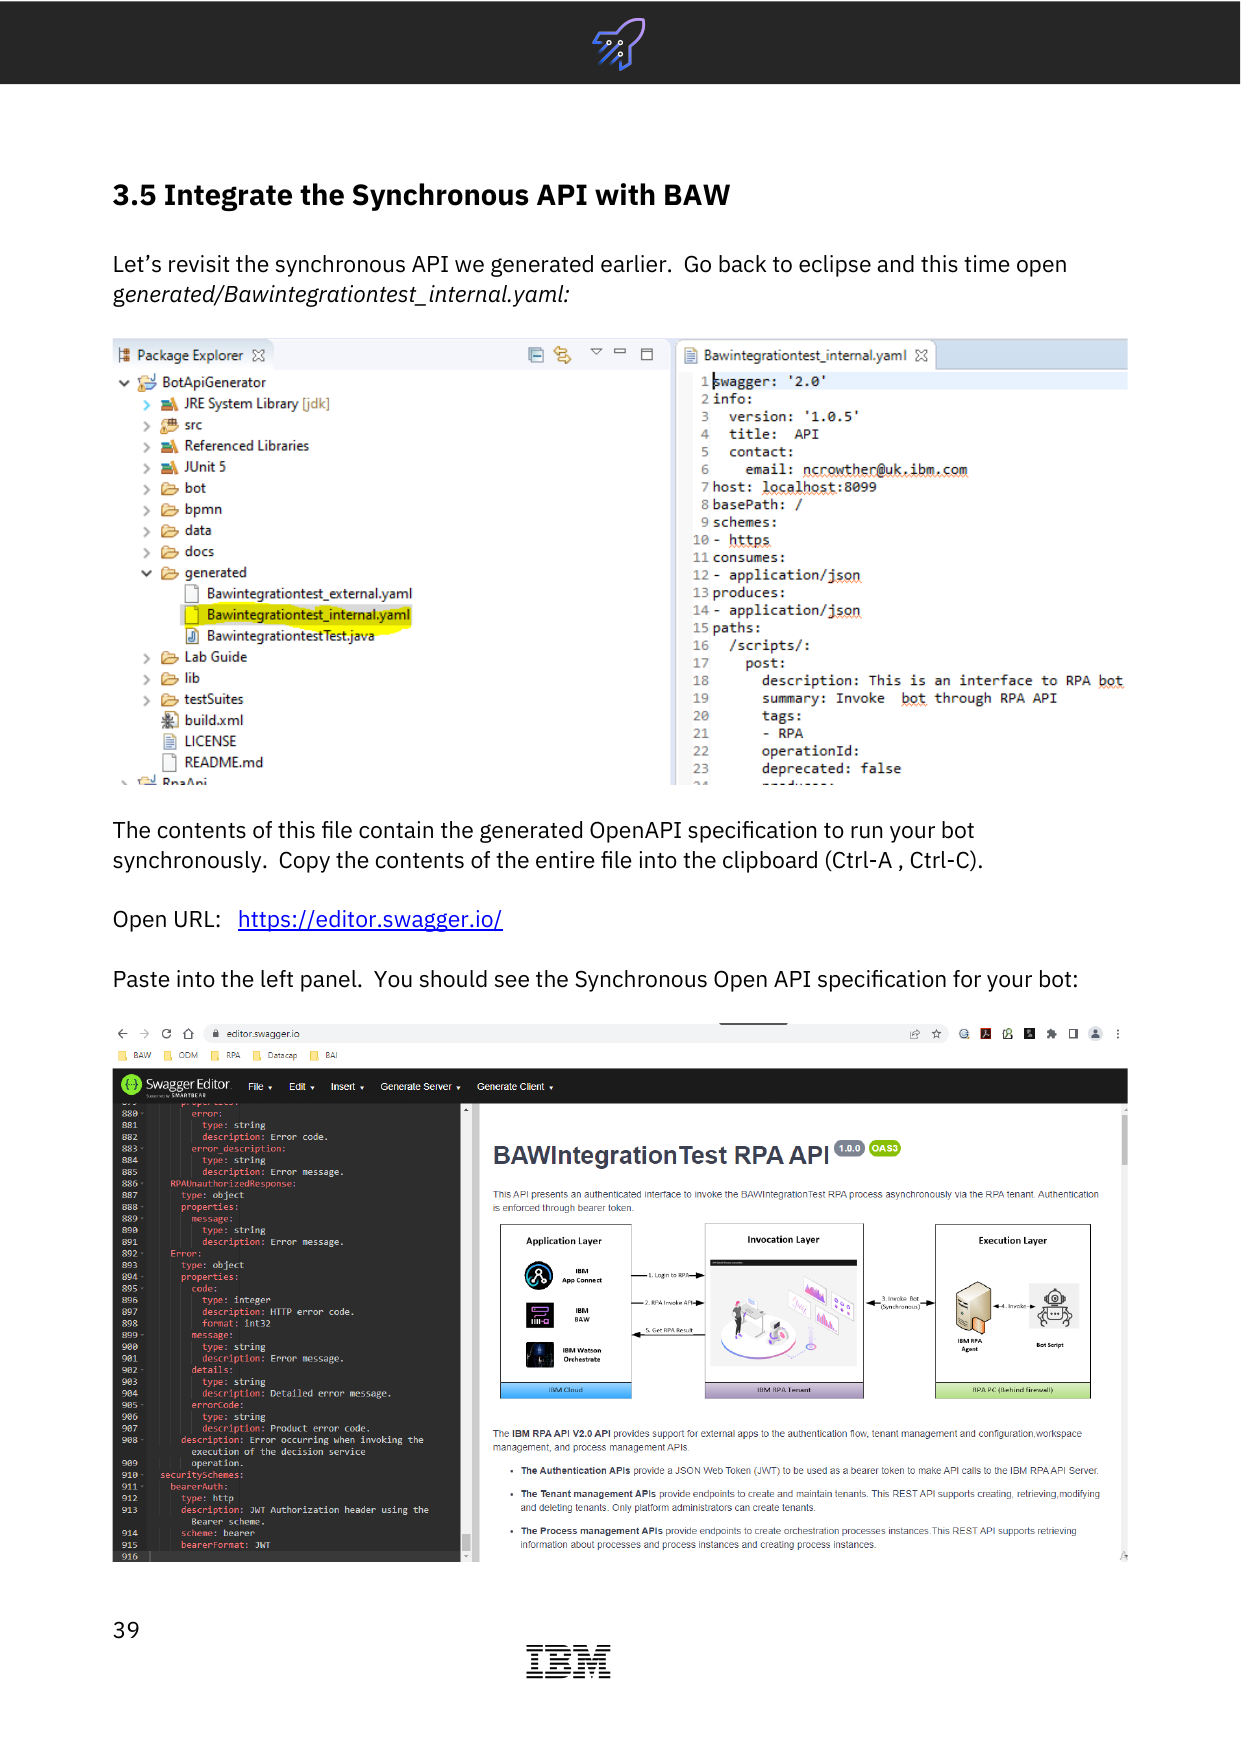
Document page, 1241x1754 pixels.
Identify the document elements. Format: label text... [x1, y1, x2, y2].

picture [588, 14, 649, 75]
subtitle Integrate the Synchronous API with BAW [112, 175, 1128, 213]
text The contents of this file contain the generated OpenAPI specification to run your bot synchronously. Copy the contents of the entire file into the clipboard (Ctrl-A , Ctrl-C). [112, 815, 1128, 874]
picture [112, 338, 1128, 785]
picture [112, 1023, 1128, 1562]
picture [526, 1645, 611, 1679]
text Open URL: https://editor.swagger.io/ [112, 904, 1128, 934]
text Let’s revisit the synchronous API we generated earlier. Go back to eclipse and this time open generated/Bawintegrationtest_internal.yaml: [112, 249, 1128, 308]
text Paste into the left panel. You should see the Synchronous Open API specification for your bot: [112, 964, 1128, 993]
